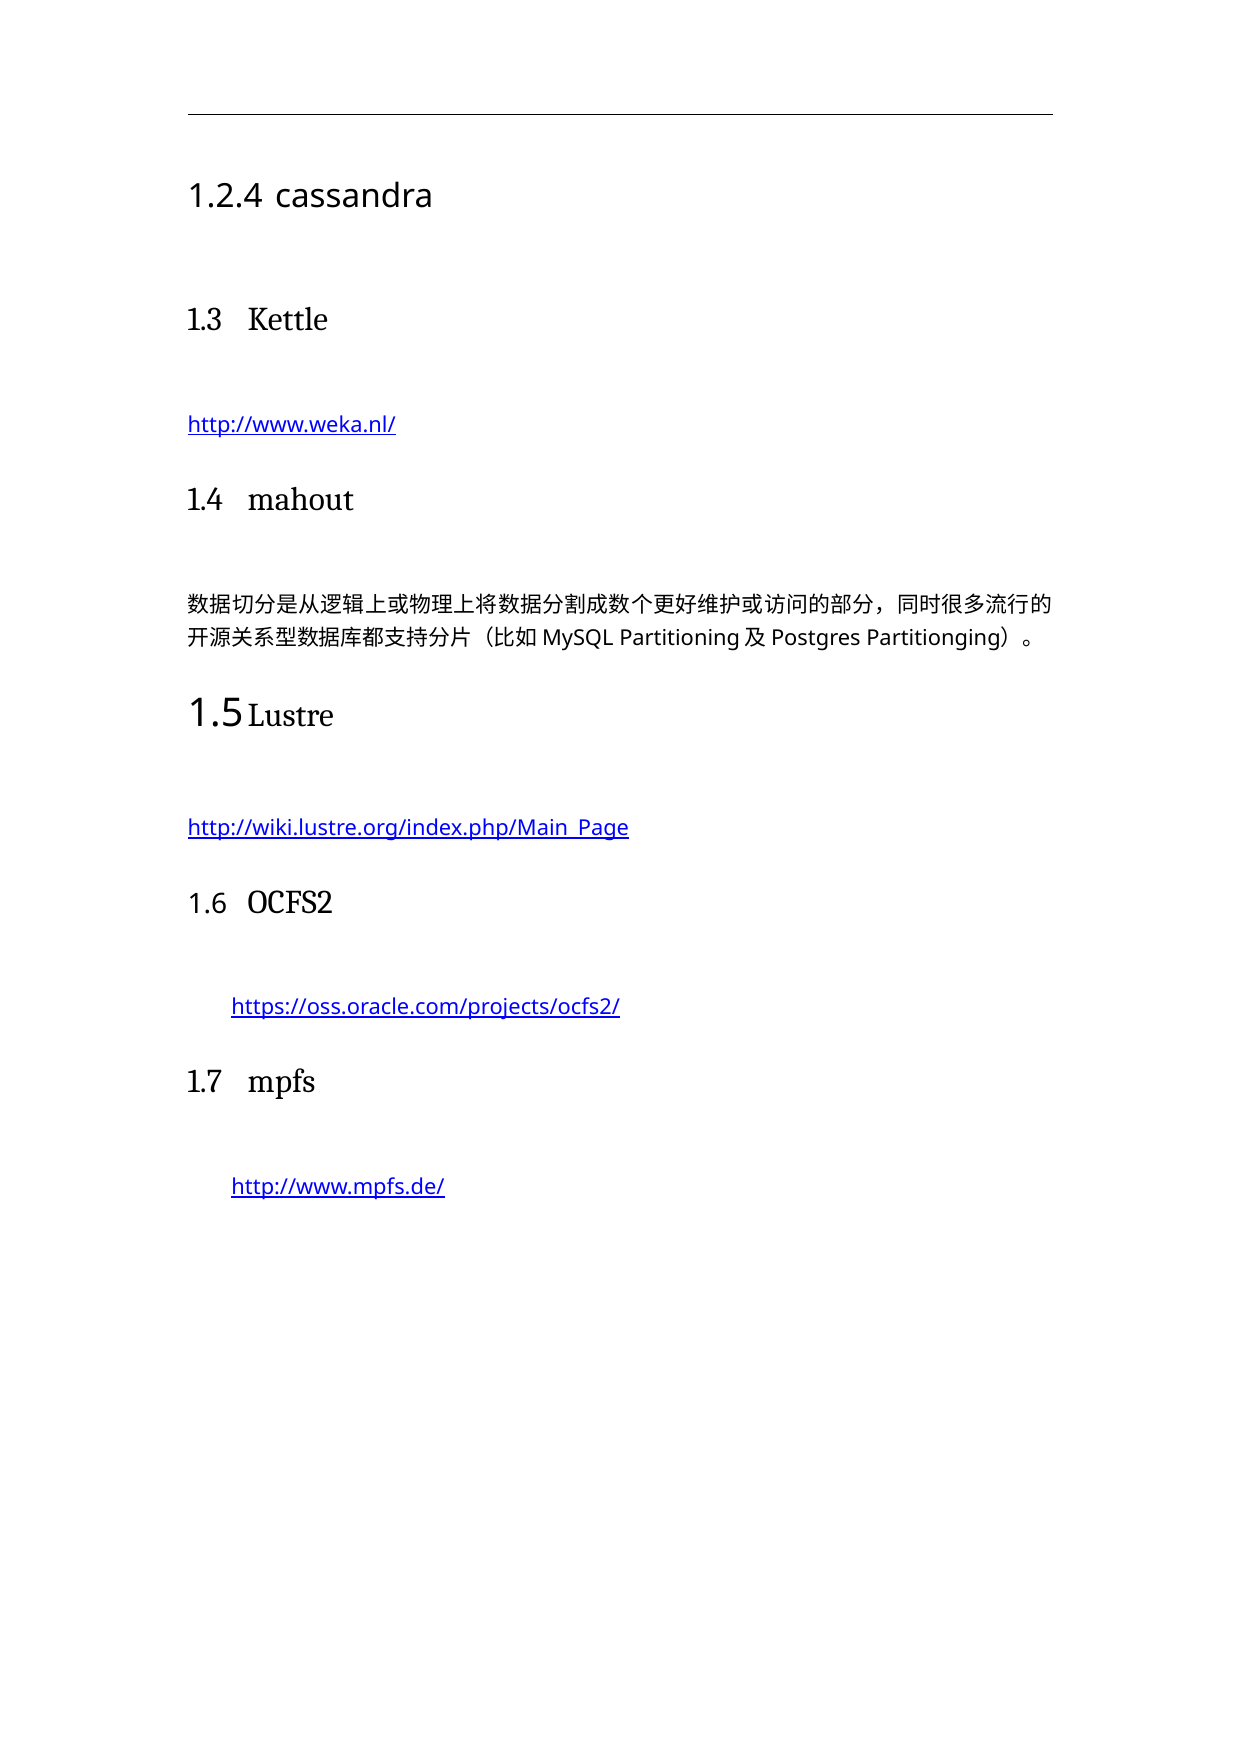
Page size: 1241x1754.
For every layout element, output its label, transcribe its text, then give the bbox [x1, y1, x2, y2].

text http://www.mpfs.de/ [187, 1169, 1053, 1202]
subtitle mahout [187, 467, 1053, 532]
subtitle cassandra [187, 162, 1053, 227]
text http://www.weka.nl/ [187, 407, 1053, 440]
subtitle OCFS2 [187, 870, 1053, 935]
subtitle Lustre [187, 679, 1053, 744]
subtitle mpfs [187, 1049, 1053, 1114]
text 数据切分是从逻辑上或物理上将数据分割成数个更好维护或访问的部分，同时很多流行的开源关系型数据库都支持分片（比如MySQL Partitioning及Postgres Partitionging）。 [187, 587, 1053, 652]
text https://oss.oracle.com/projects/ocfs2/ [187, 990, 1053, 1022]
text http://wiki.lustre.org/index.php/Main_Page [187, 810, 1053, 843]
subtitle Kettle [187, 287, 1053, 352]
